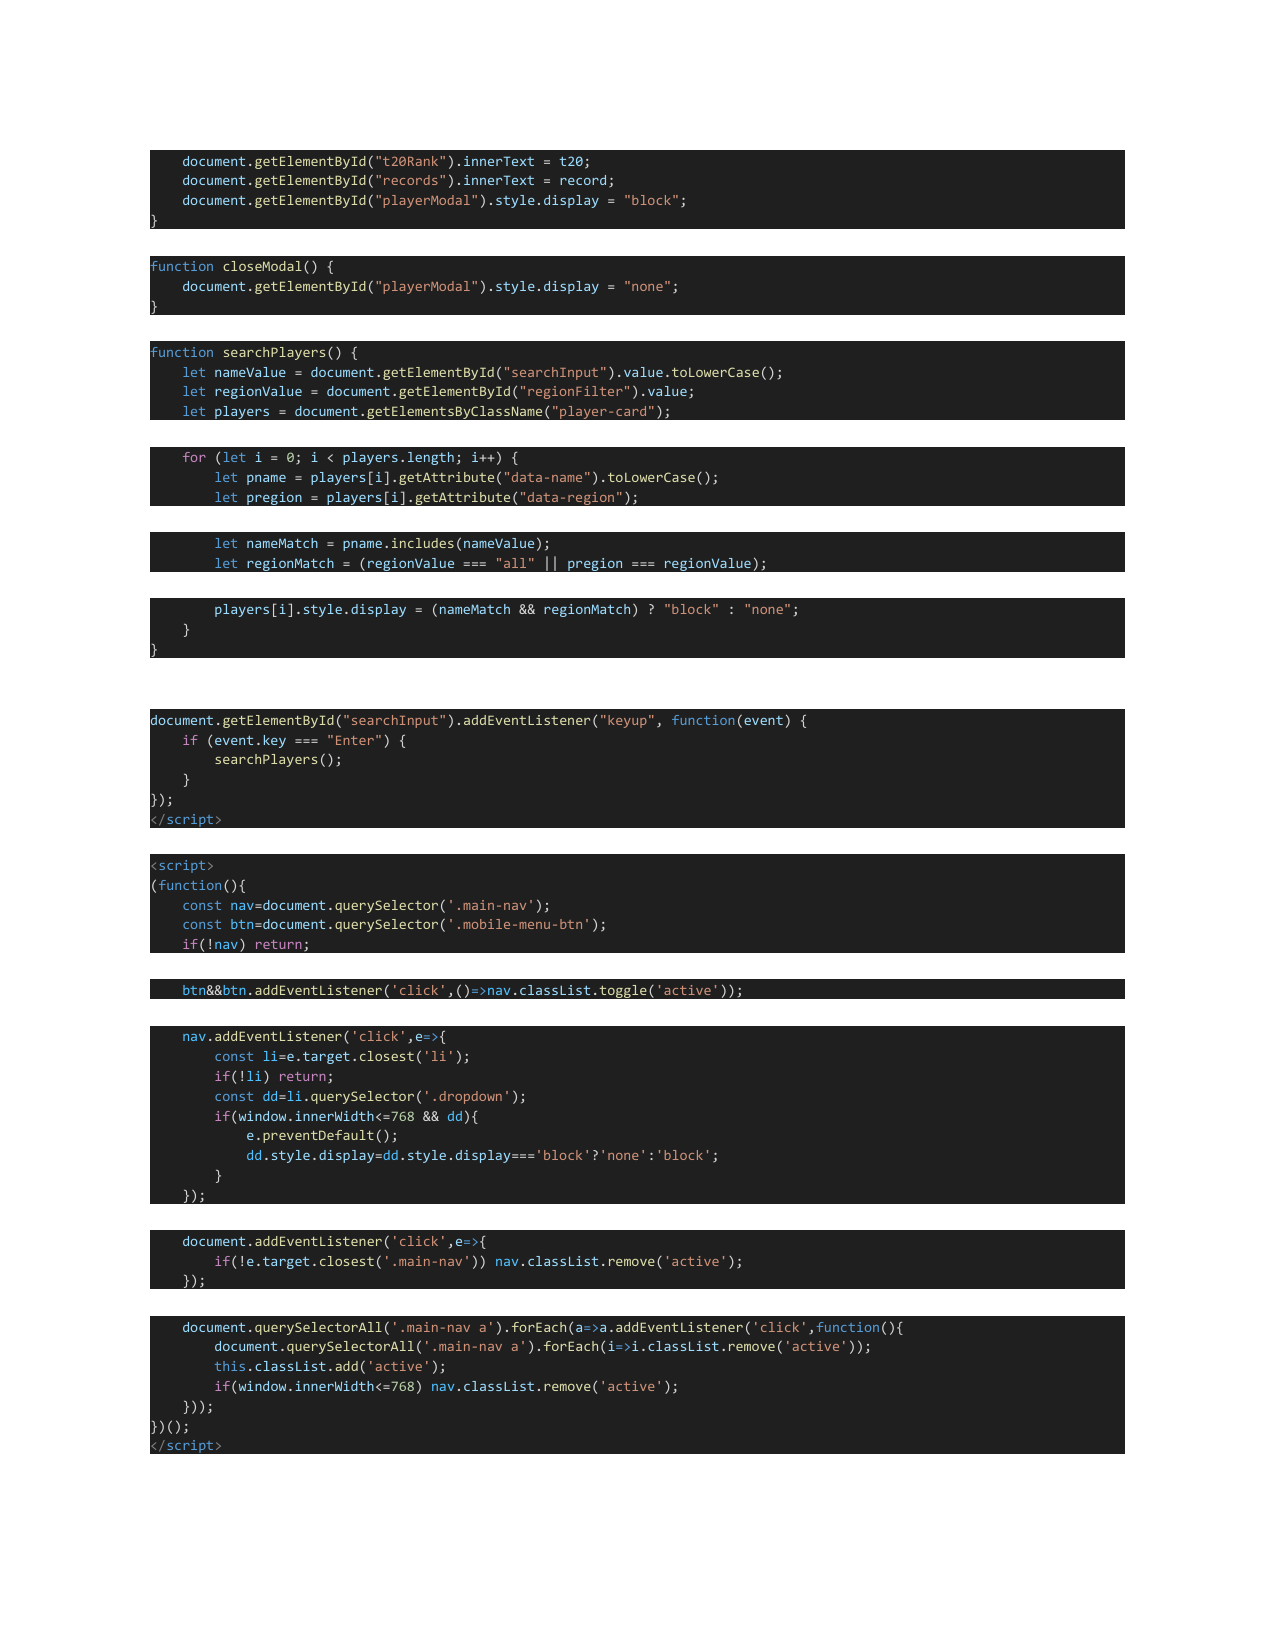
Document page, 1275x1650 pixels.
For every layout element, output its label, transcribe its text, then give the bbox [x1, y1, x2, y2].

text if(window.innerWidth<=768 && dd){ [150, 1105, 1125, 1125]
text let regionValue = document.getElementById("regionFilter").value; [150, 381, 1125, 401]
text this.classList.add('active'); [150, 1356, 1125, 1375]
text players[i].style.display = (nameMatch && regionMatch) ? "block" : "none"; [150, 598, 1125, 618]
text document.querySelectorAll('.main-nav a').forEach(i=>i.classList.remove('active')); [150, 1336, 1125, 1356]
text document.getElementById("playerModal").style.display = "none"; [150, 275, 1125, 295]
text let nameValue = document.getElementById("searchInput").value.toLowerCase(); [150, 361, 1125, 381]
text let players = document.getElementsByClassName("player-card"); [150, 401, 1125, 420]
text searchPlayers(); [150, 749, 1125, 768]
text <script> [150, 854, 1125, 874]
text let regionMatch = (regionValue === "all" || pregion === regionValue); [150, 552, 1125, 572]
text } [150, 638, 1125, 658]
text (function(){ [150, 874, 1125, 894]
text function closeModal() { [150, 256, 1125, 275]
text }); [150, 1184, 1125, 1204]
text if (event.key === "Enter") { [150, 729, 1125, 749]
text e.preventDefault(); [150, 1125, 1125, 1144]
text btn&&btn.addEventListener('click',()=>nav.classList.toggle('active')); [150, 979, 1125, 999]
text </script> [150, 808, 1125, 828]
text } [150, 618, 1125, 638]
text </script> [150, 1435, 1125, 1454]
text document.getElementById("records").innerText = record; [150, 170, 1125, 189]
text } [150, 768, 1125, 788]
text nav.addEventListener('click',e=>{ [150, 1026, 1125, 1046]
text }); [150, 788, 1125, 808]
text } [150, 295, 1125, 315]
text document.getElementById("searchInput").addEventListener("keyup", function(event) { [150, 709, 1125, 729]
text document.getElementById("playerModal").style.display = "block"; [150, 189, 1125, 209]
text function searchPlayers() { [150, 341, 1125, 361]
text } [150, 209, 1125, 229]
text let pname = players[i].getAttribute("data-name").toLowerCase(); [150, 467, 1125, 486]
text if(!e.target.closest('.main-nav')) nav.classList.remove('active'); [150, 1250, 1125, 1270]
text for (let i = 0; i < players.length; i++) { [150, 447, 1125, 467]
text if(!nav) return; [150, 933, 1125, 953]
text document.addEventListener('click',e=>{ [150, 1230, 1125, 1250]
text document.getElementById("t20Rank").innerText = t20; [150, 150, 1125, 170]
text dd.style.display=dd.style.display==='block'?'none':'block'; [150, 1144, 1125, 1164]
text if(window.innerWidth<=768) nav.classList.remove('active'); [150, 1375, 1125, 1395]
text })(); [150, 1415, 1125, 1435]
text }); [150, 1270, 1125, 1289]
text document.querySelectorAll('.main-nav a').forEach(a=>a.addEventListener('click',function(){ [150, 1316, 1125, 1336]
text const btn=document.querySelector('.mobile-menu-btn'); [150, 914, 1125, 933]
text } [150, 1164, 1125, 1184]
text if(!li) return; [150, 1065, 1125, 1085]
text let pregion = players[i].getAttribute("data-region"); [150, 486, 1125, 506]
text const dd=li.querySelector('.dropdown'); [150, 1085, 1125, 1105]
text })); [150, 1395, 1125, 1415]
text let nameMatch = pname.includes(nameValue); [150, 532, 1125, 552]
text const li=e.target.closest('li'); [150, 1046, 1125, 1065]
text const nav=document.querySelector('.main-nav'); [150, 894, 1125, 914]
